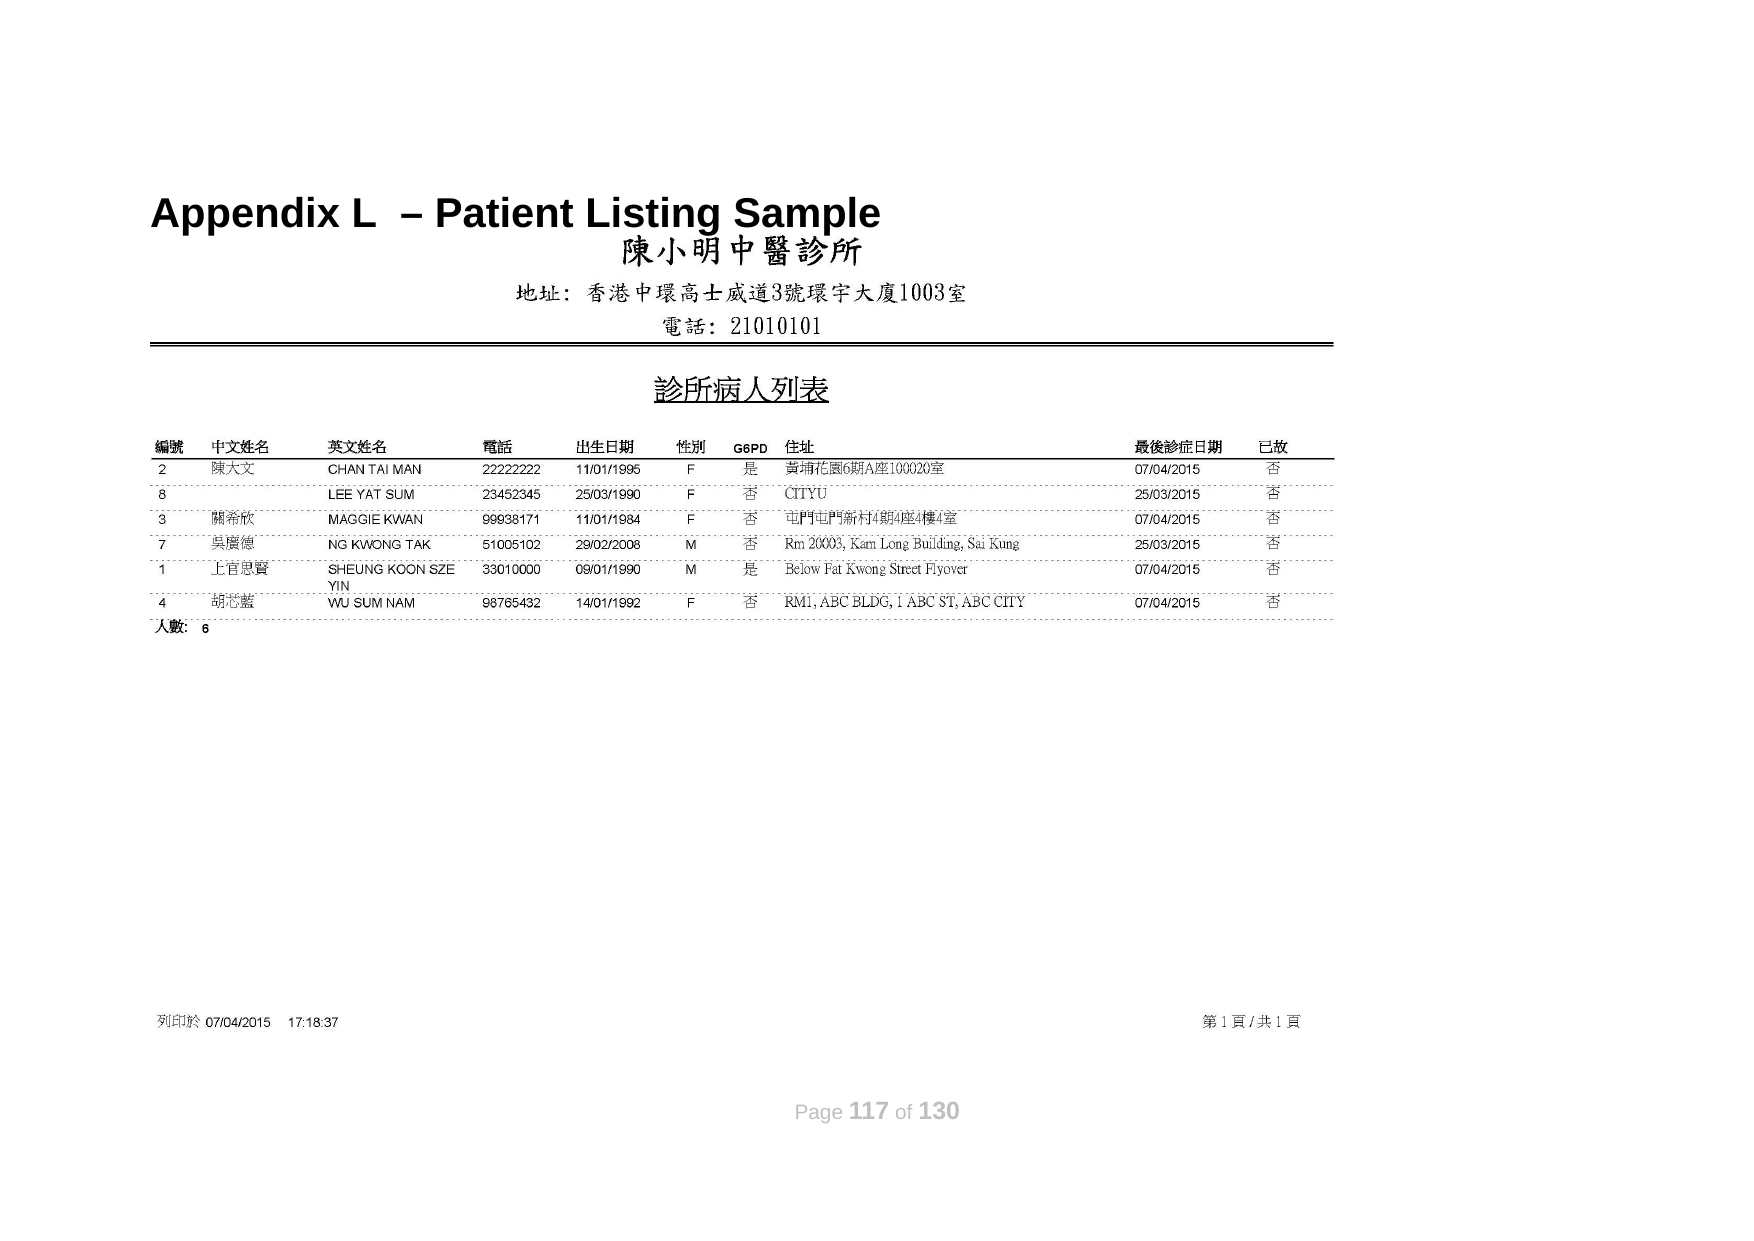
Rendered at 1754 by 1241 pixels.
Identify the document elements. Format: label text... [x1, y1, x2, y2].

picture [150, 237, 1374, 1056]
subtitle – Patient Listing Sample [150, 189, 1604, 237]
